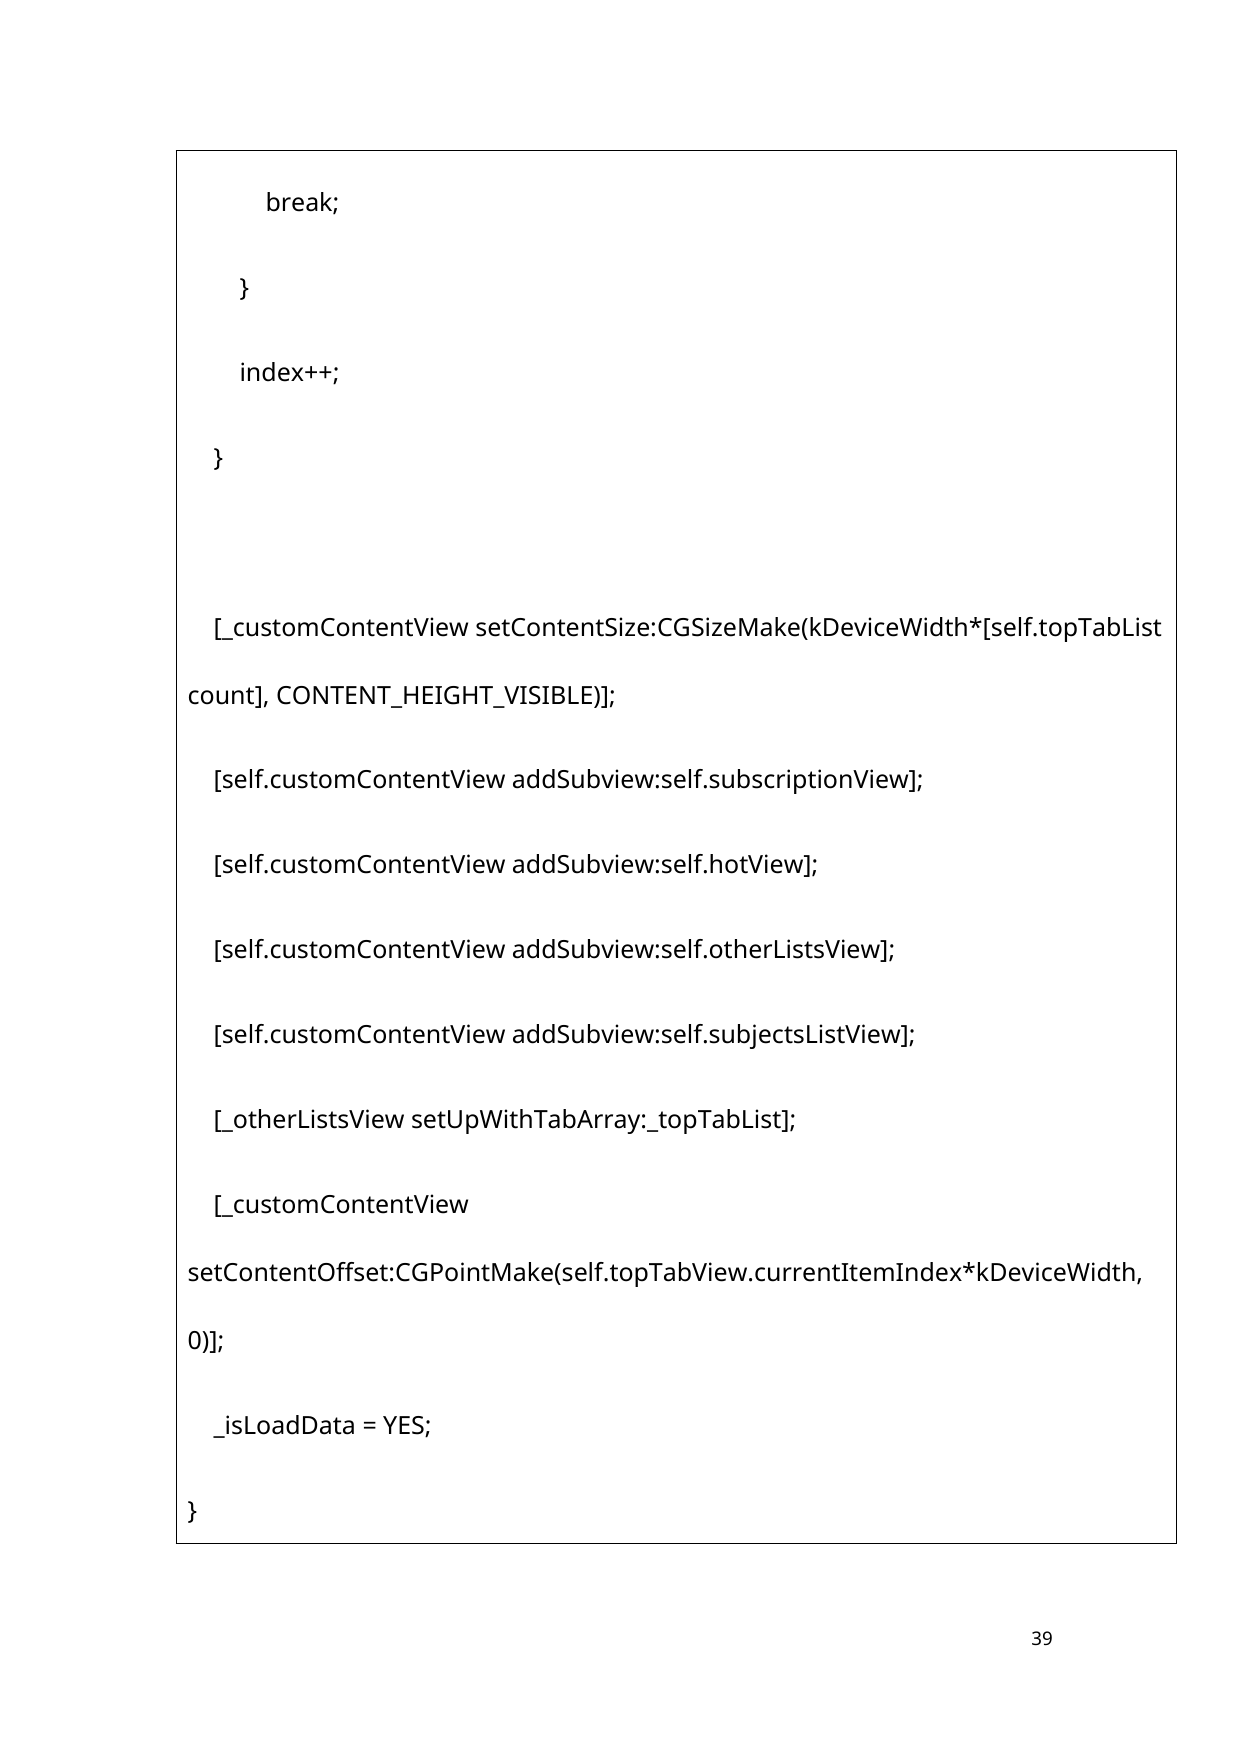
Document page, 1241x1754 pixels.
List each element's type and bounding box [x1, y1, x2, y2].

table_cell [177, 151, 1176, 1543]
